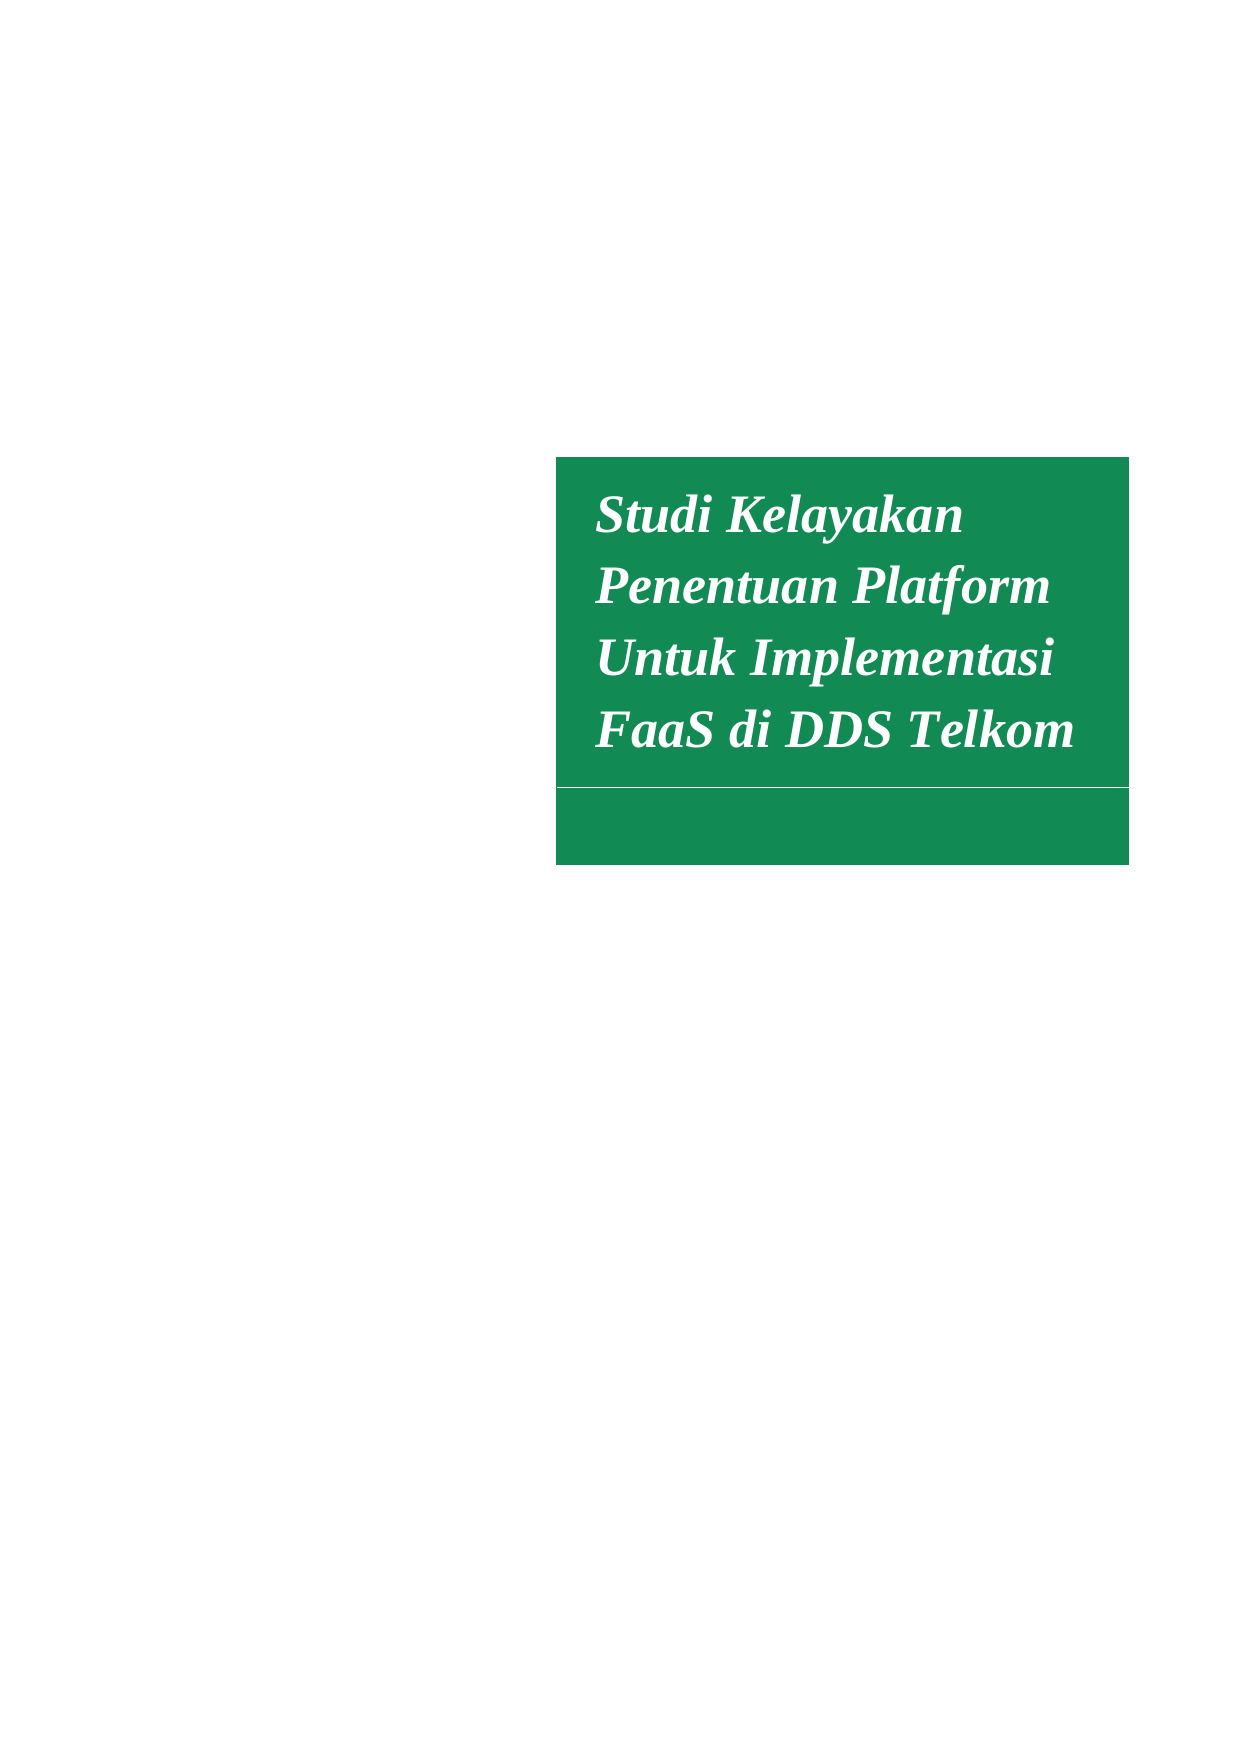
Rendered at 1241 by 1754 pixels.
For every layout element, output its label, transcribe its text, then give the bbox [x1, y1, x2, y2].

table_cell [557, 788, 1129, 865]
table_header Studi Kelayakan Penentuan Platform Untuk Implementasi FaaS di DDS Telkom [557, 457, 1129, 787]
